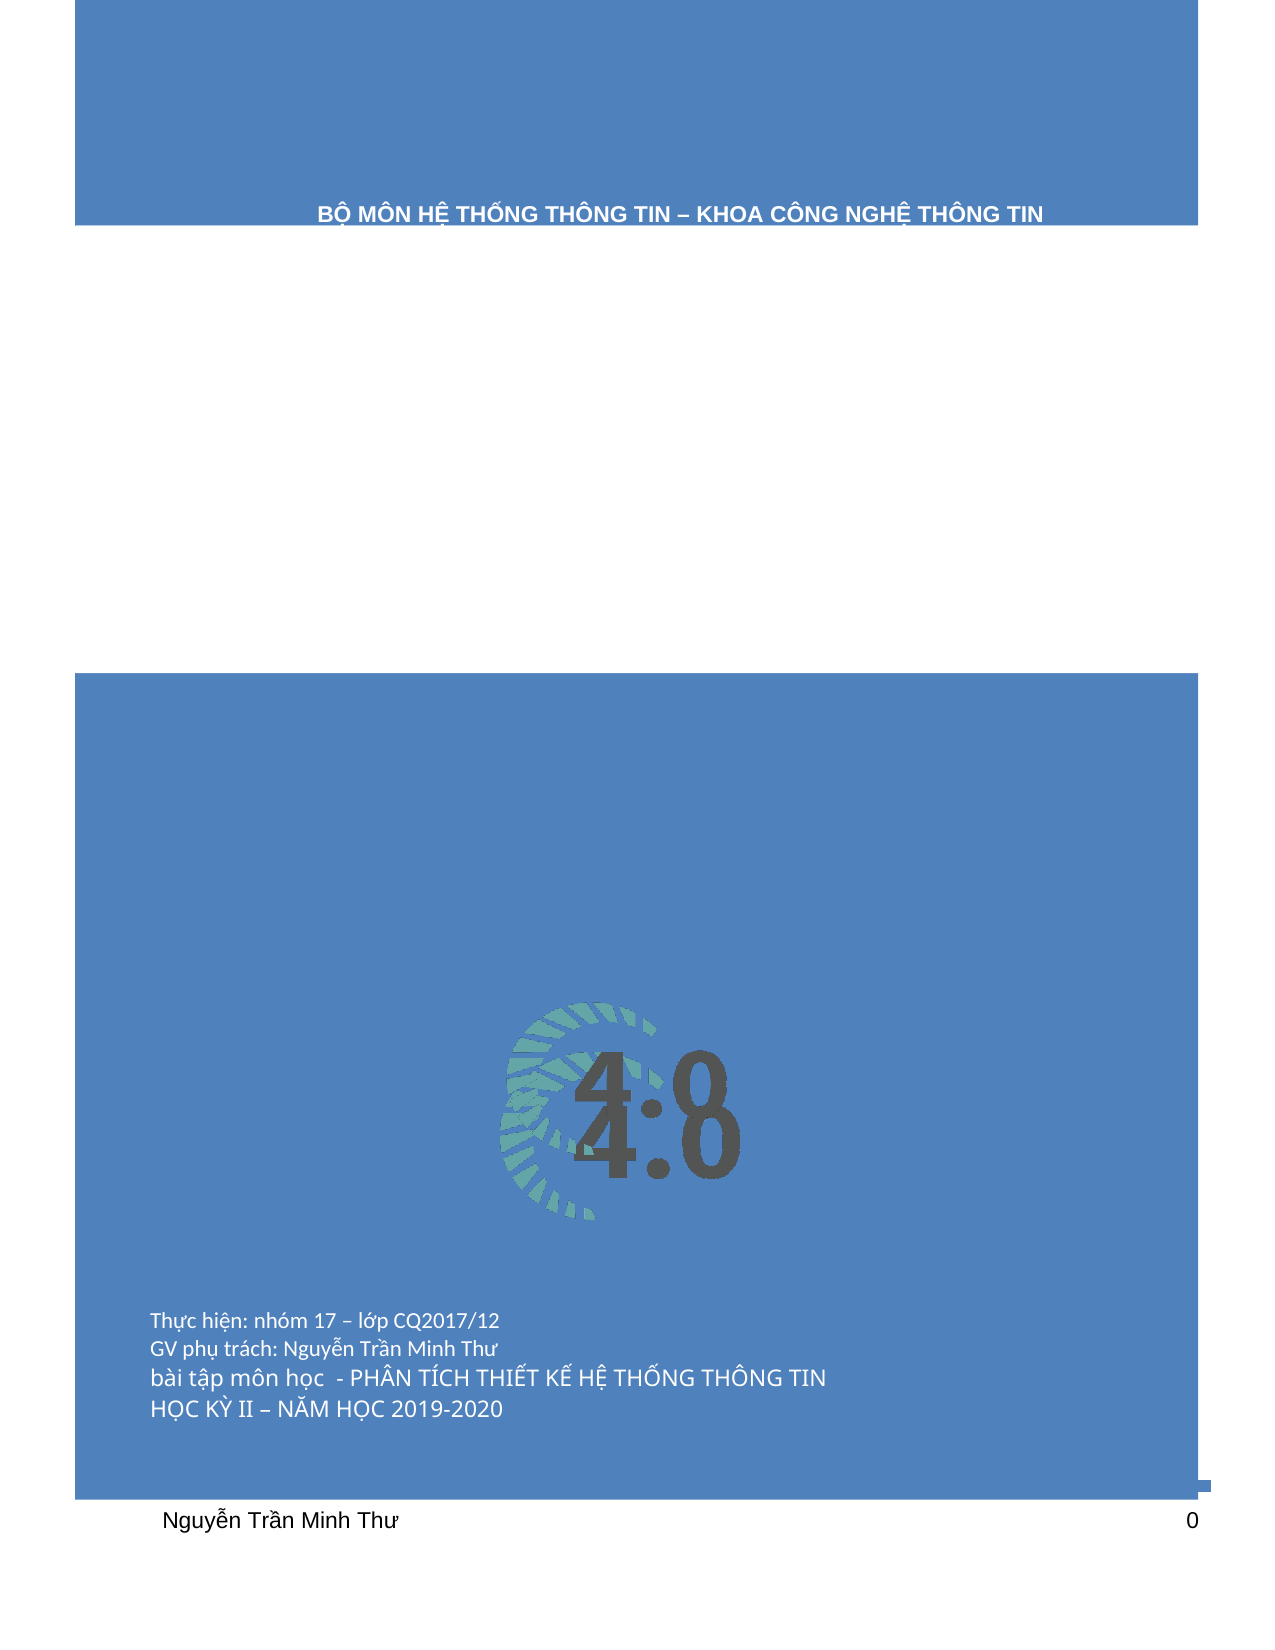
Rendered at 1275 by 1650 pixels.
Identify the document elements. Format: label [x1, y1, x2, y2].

picture [452, 988, 785, 1223]
